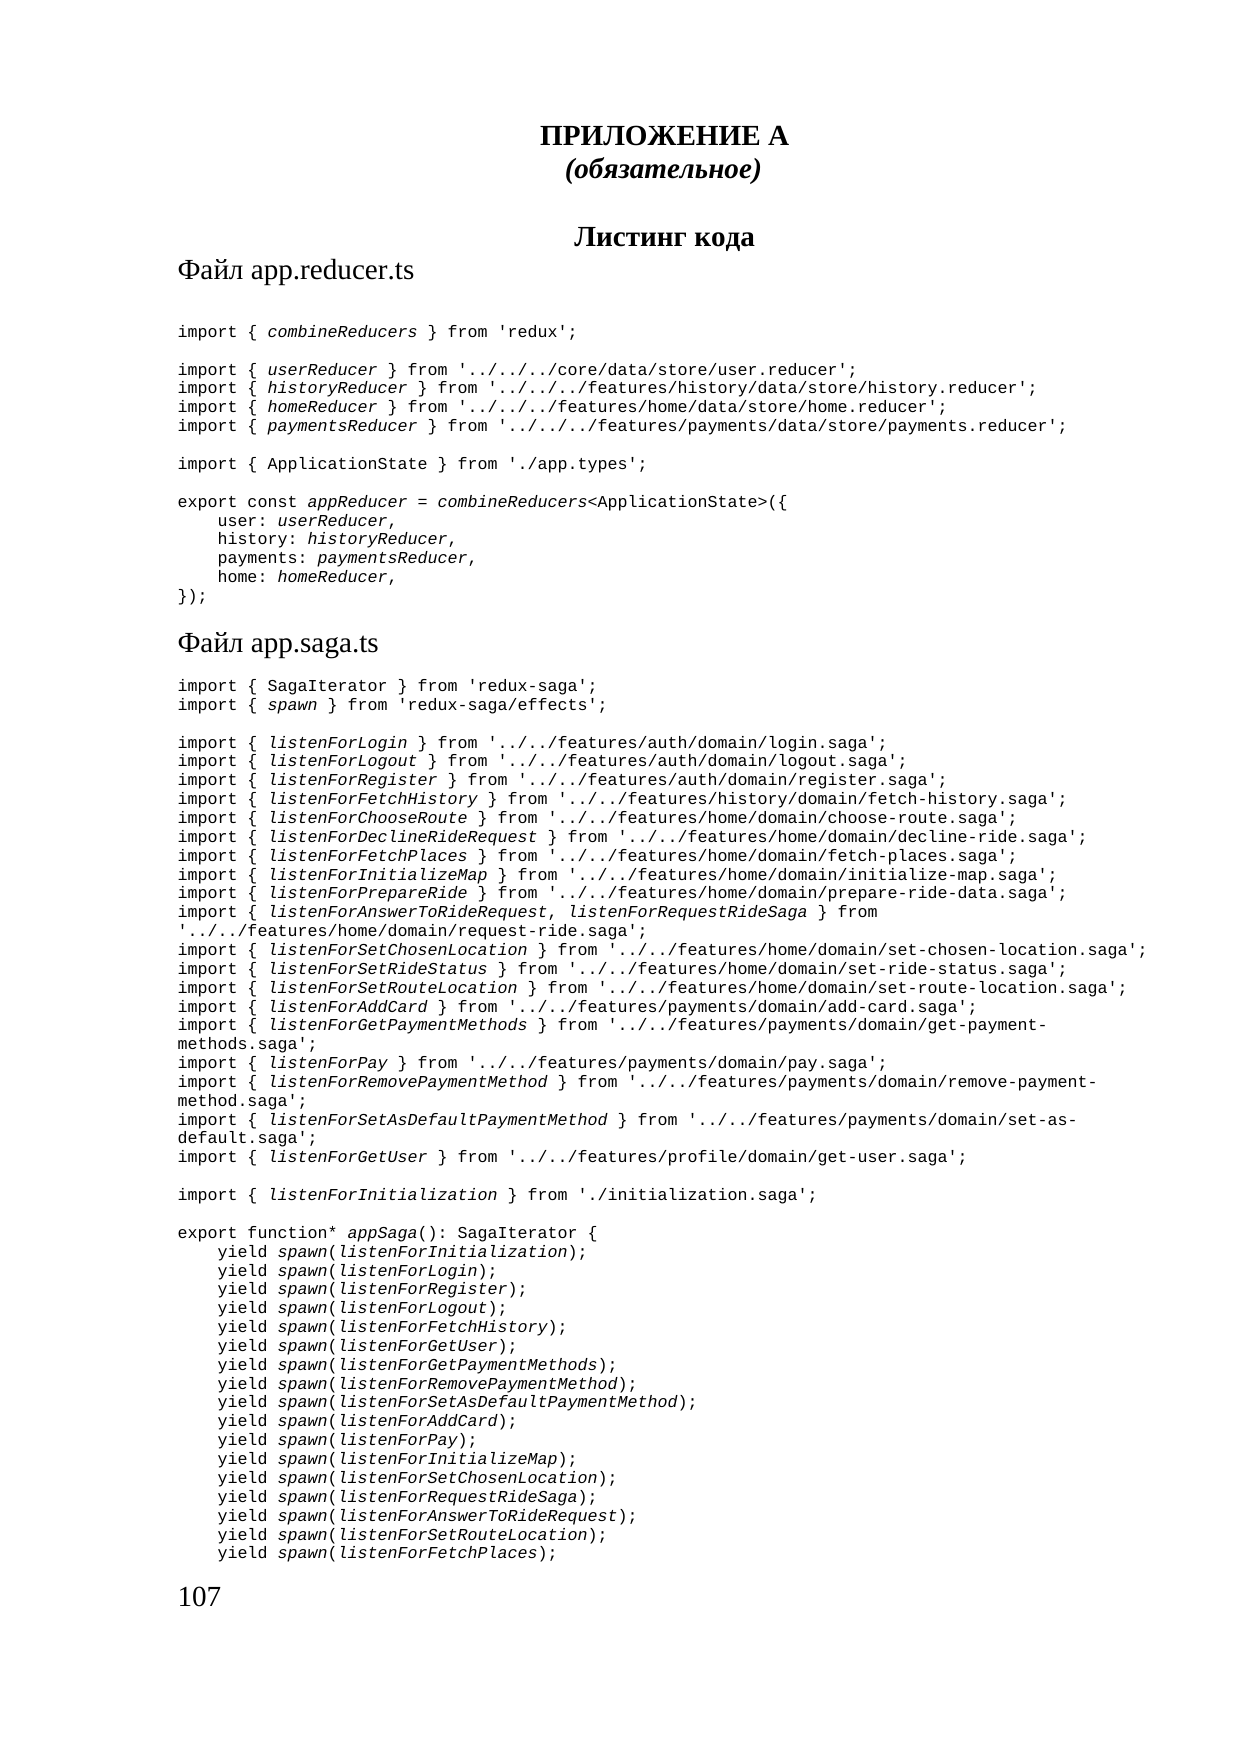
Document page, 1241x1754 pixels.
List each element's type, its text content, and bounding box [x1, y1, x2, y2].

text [177, 678, 1152, 1564]
text Файл app.saga.ts [177, 625, 1152, 659]
text import { combineReducers } from 'redux'; import { userReducer } from '../../../core/data/store/user.reducer'; import { historyReducer } from '../../../features/history/data/store/history.reducer'; import { homeReducer } from '../../../features/home/data/store/home.reducer'; import { paymentsReducer } from '../../../features/payments/data/store/payments.reducer'; import { ApplicationState } from './app.types'; export const appReducer = combineReducers<ApplicationState>({ user: userReducer, history: historyReducer, payments: paymentsReducer, home: homeReducer, }); [177, 323, 1152, 606]
text Листинг кода [177, 219, 1152, 252]
text Файл app.reducer.ts [177, 252, 1152, 286]
text (обязательное) [177, 152, 1152, 185]
subtitle ПРИЛОЖЕНИЕ А [177, 118, 1152, 152]
